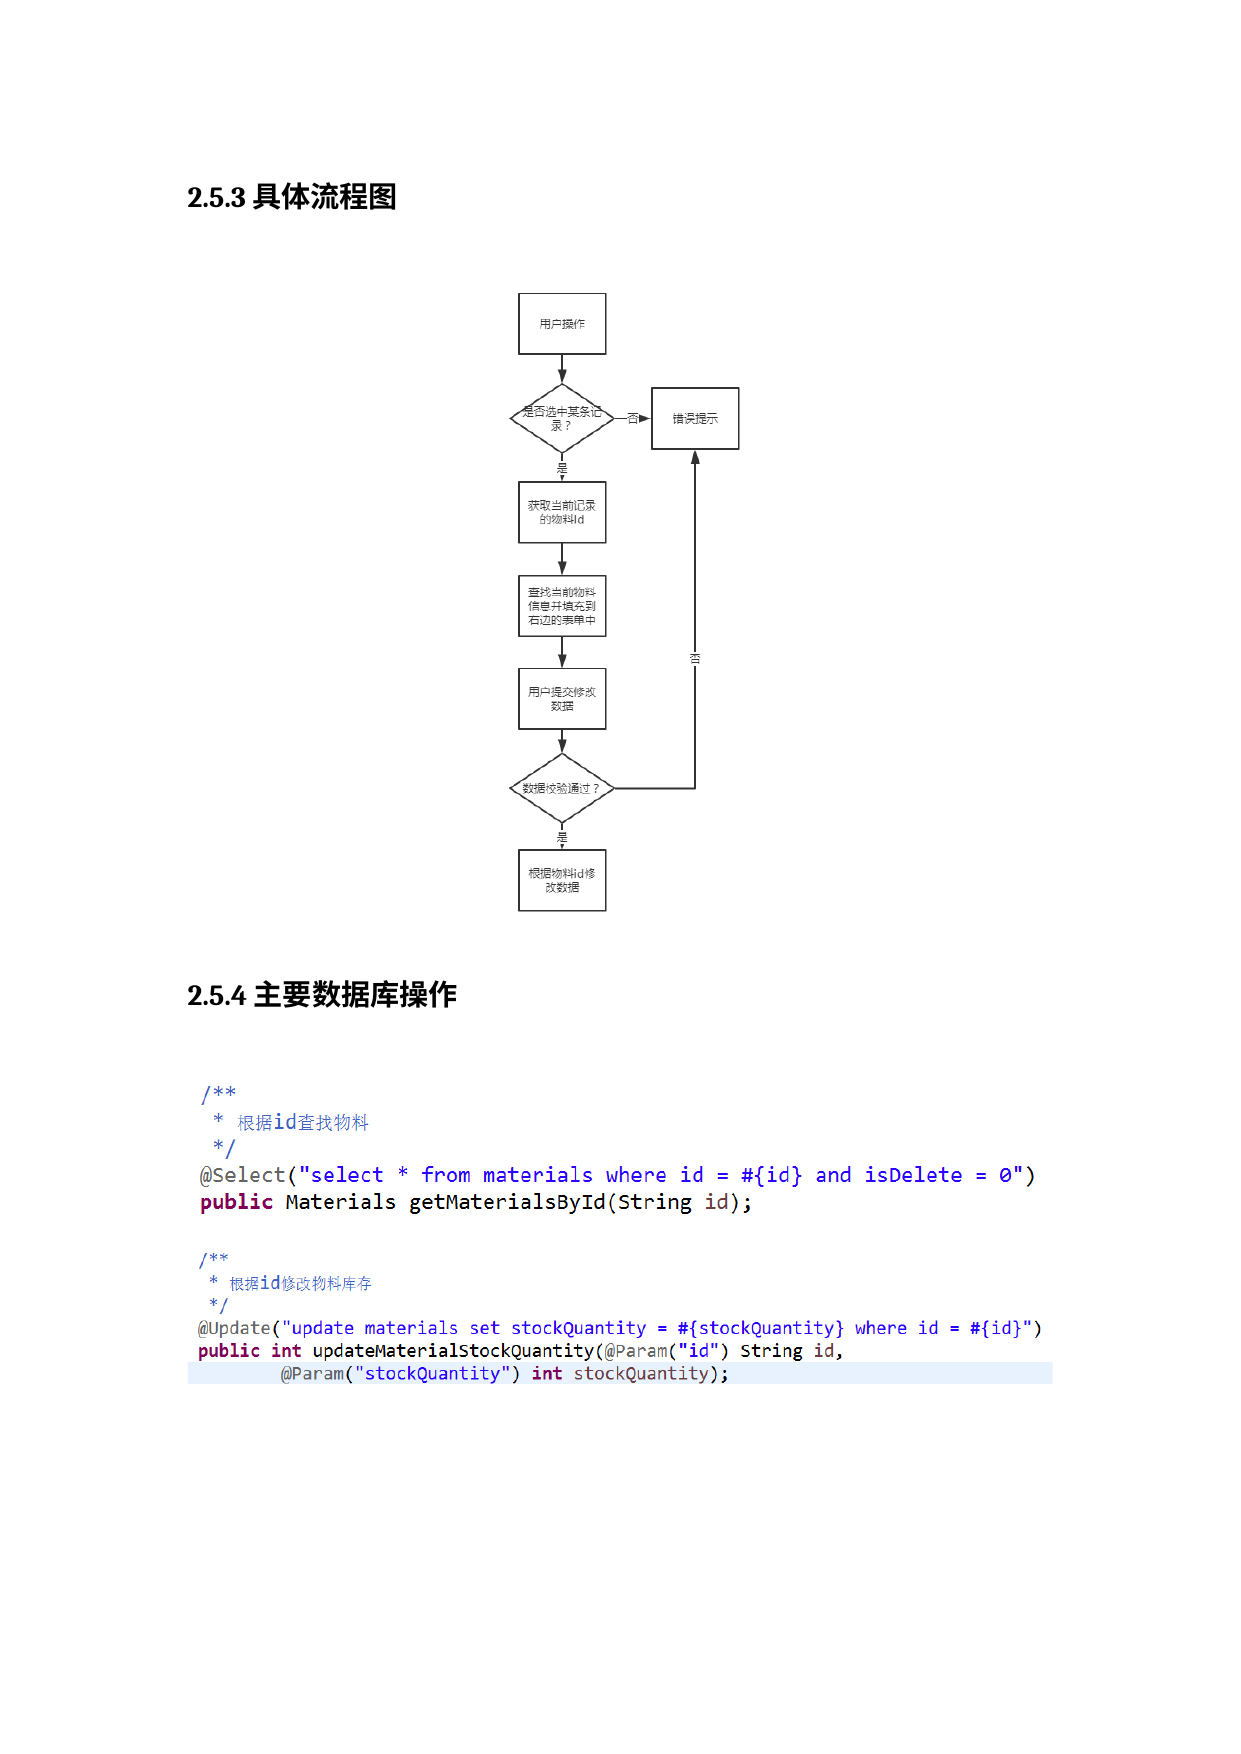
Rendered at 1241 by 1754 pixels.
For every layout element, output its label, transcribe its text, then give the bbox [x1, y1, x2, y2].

subtitle 2.5.3 具体流程图 [187, 162, 1053, 227]
picture [187, 1078, 1053, 1396]
subtitle 2.5.4 主要数据库操作 [187, 960, 1053, 1025]
picture [494, 280, 746, 925]
